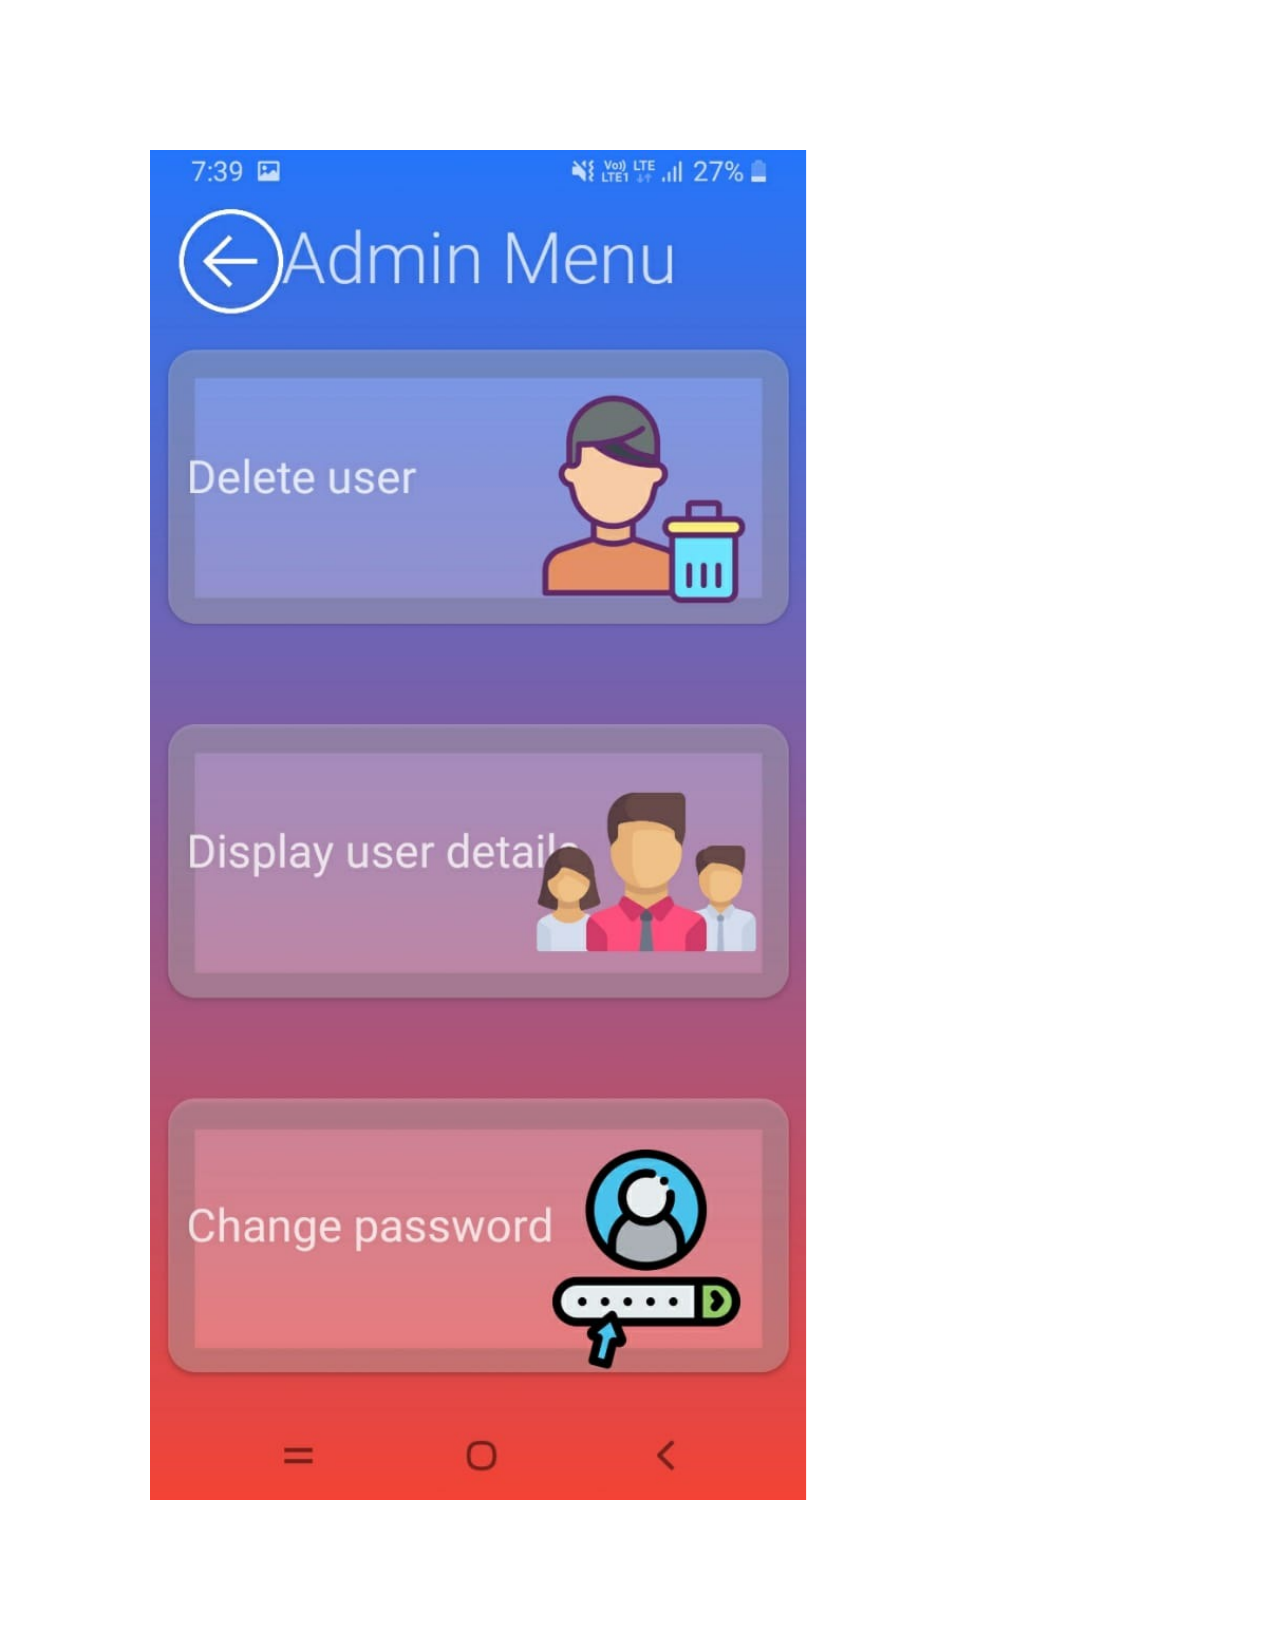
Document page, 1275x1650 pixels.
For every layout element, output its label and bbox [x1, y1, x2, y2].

picture [150, 150, 807, 1500]
